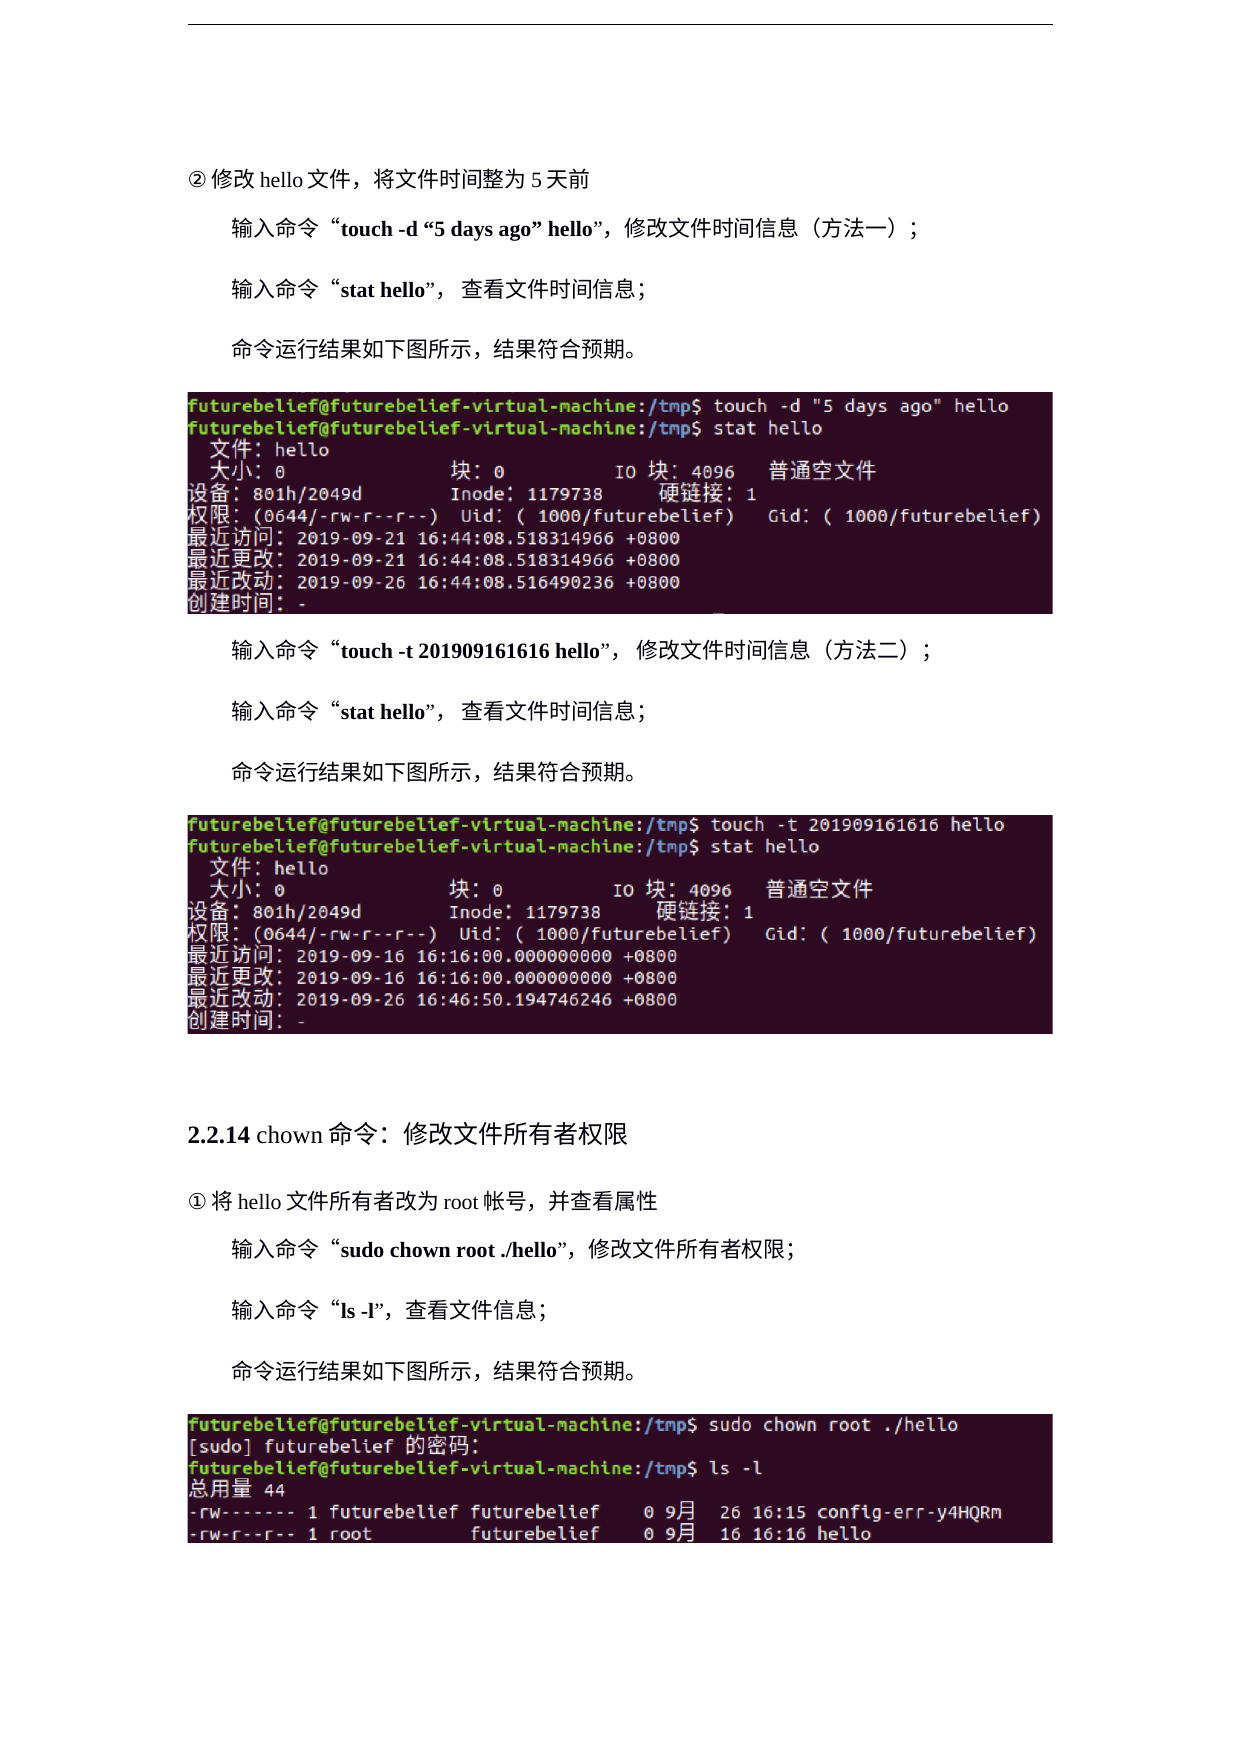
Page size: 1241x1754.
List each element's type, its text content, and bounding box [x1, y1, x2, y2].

text ①将hello文件所有者改为root帐号，并查看属性 [187, 1184, 1053, 1216]
text 命令运行结果如下图所示，结果符合预期。 [187, 754, 1053, 787]
text 输入命令“stat hello”， 查看文件时间信息； [187, 271, 1053, 304]
text 输入命令“touch -t 201909161616 hello”， 修改文件时间信息（方法二）； [187, 633, 1053, 665]
text 命令运行结果如下图所示，结果符合预期。 [187, 332, 1053, 364]
text 输入命令“ls -l”，查看文件信息； [187, 1293, 1053, 1325]
text 命令运行结果如下图所示，结果符合预期。 [187, 1354, 1053, 1386]
picture [187, 815, 1053, 1034]
text 输入命令“touch -d “5 days ago” hello”，修改文件时间信息（方法一）； [187, 210, 1053, 243]
picture [187, 1414, 1053, 1543]
text 输入命令“sudo chown root ./hello”，修改文件所有者权限； [187, 1232, 1053, 1264]
picture [187, 392, 1053, 614]
subtitle 2.2.14 chown命令：修改文件所有者权限 [187, 1101, 1053, 1166]
text ②修改hello文件，将文件时间整为5天前 [187, 162, 1053, 194]
text 输入命令“stat hello”， 查看文件时间信息； [187, 694, 1053, 726]
